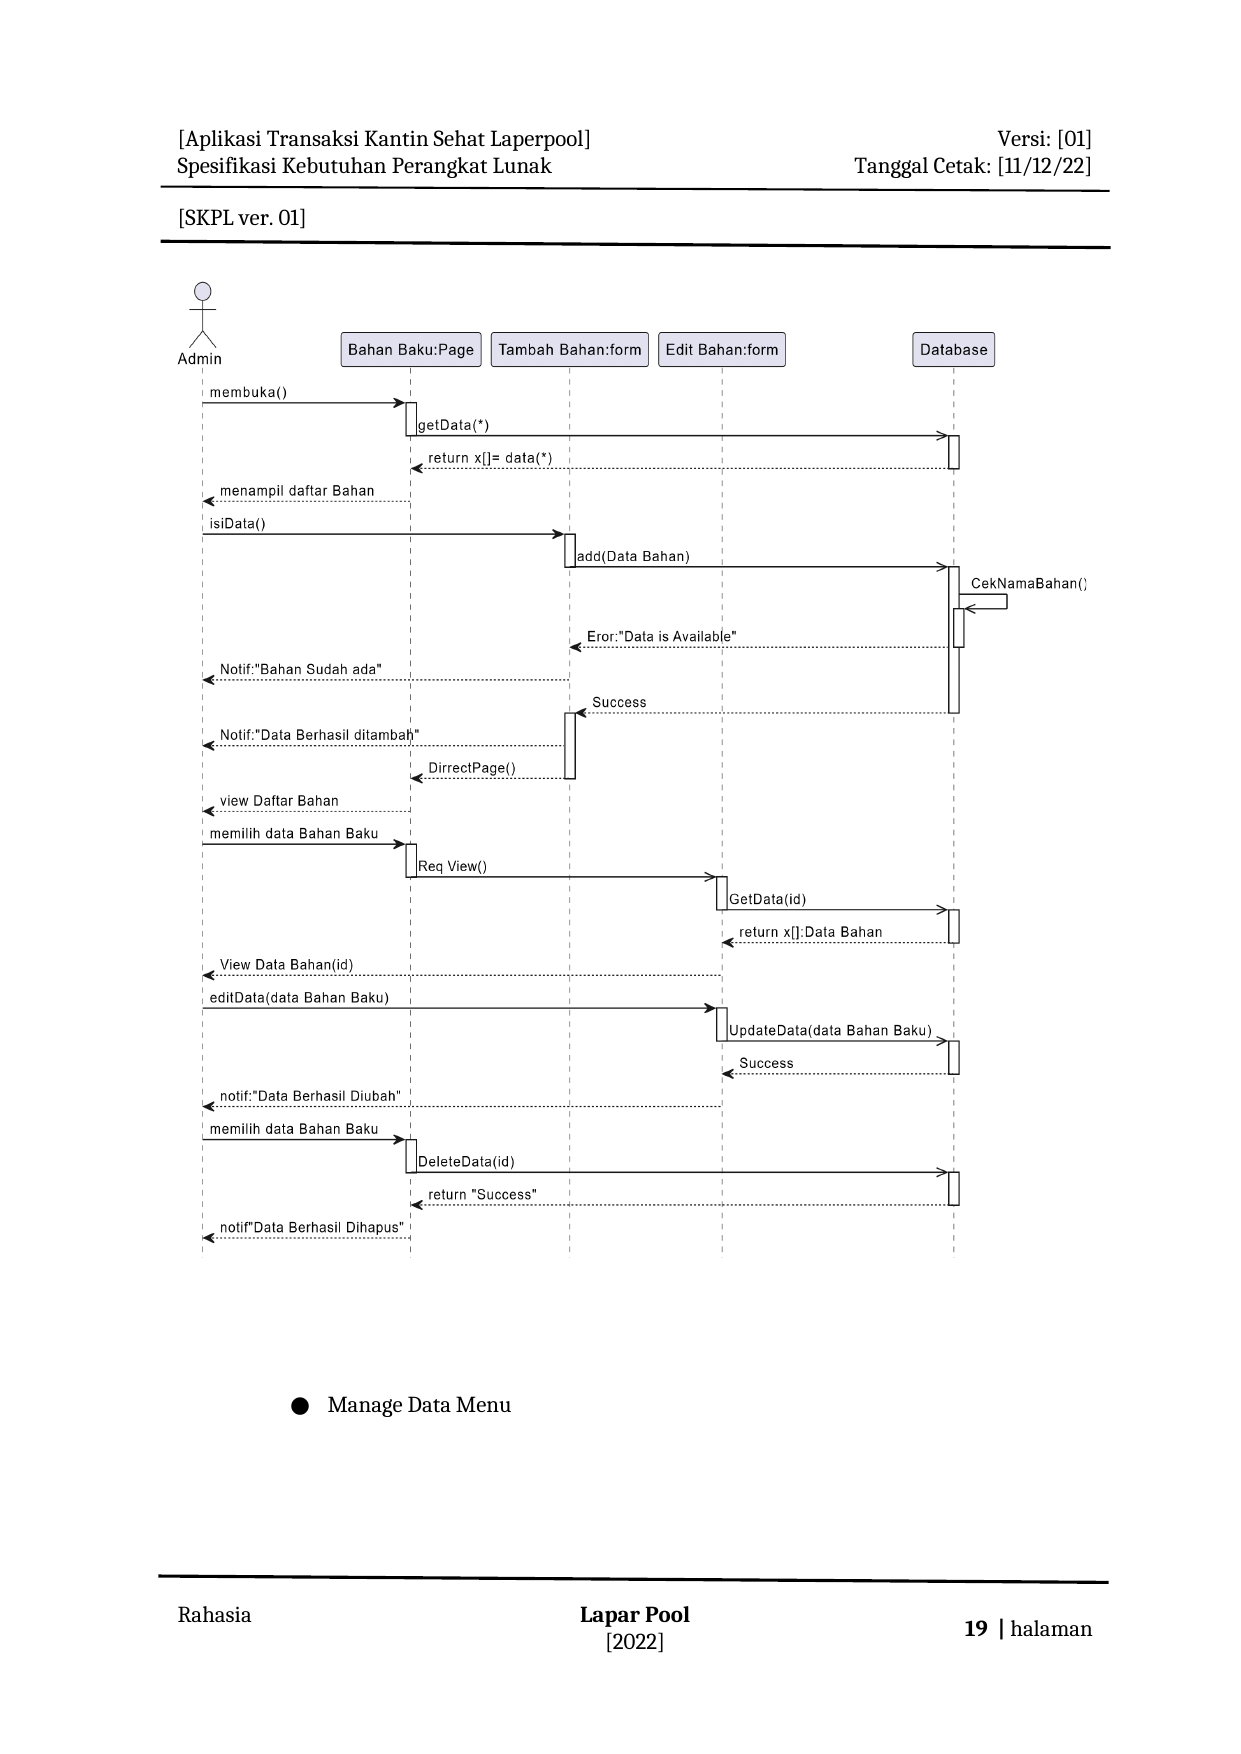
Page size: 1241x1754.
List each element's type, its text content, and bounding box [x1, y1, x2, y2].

list Manage Data Menu [290, 1378, 1092, 1425]
picture [177, 281, 1087, 1258]
